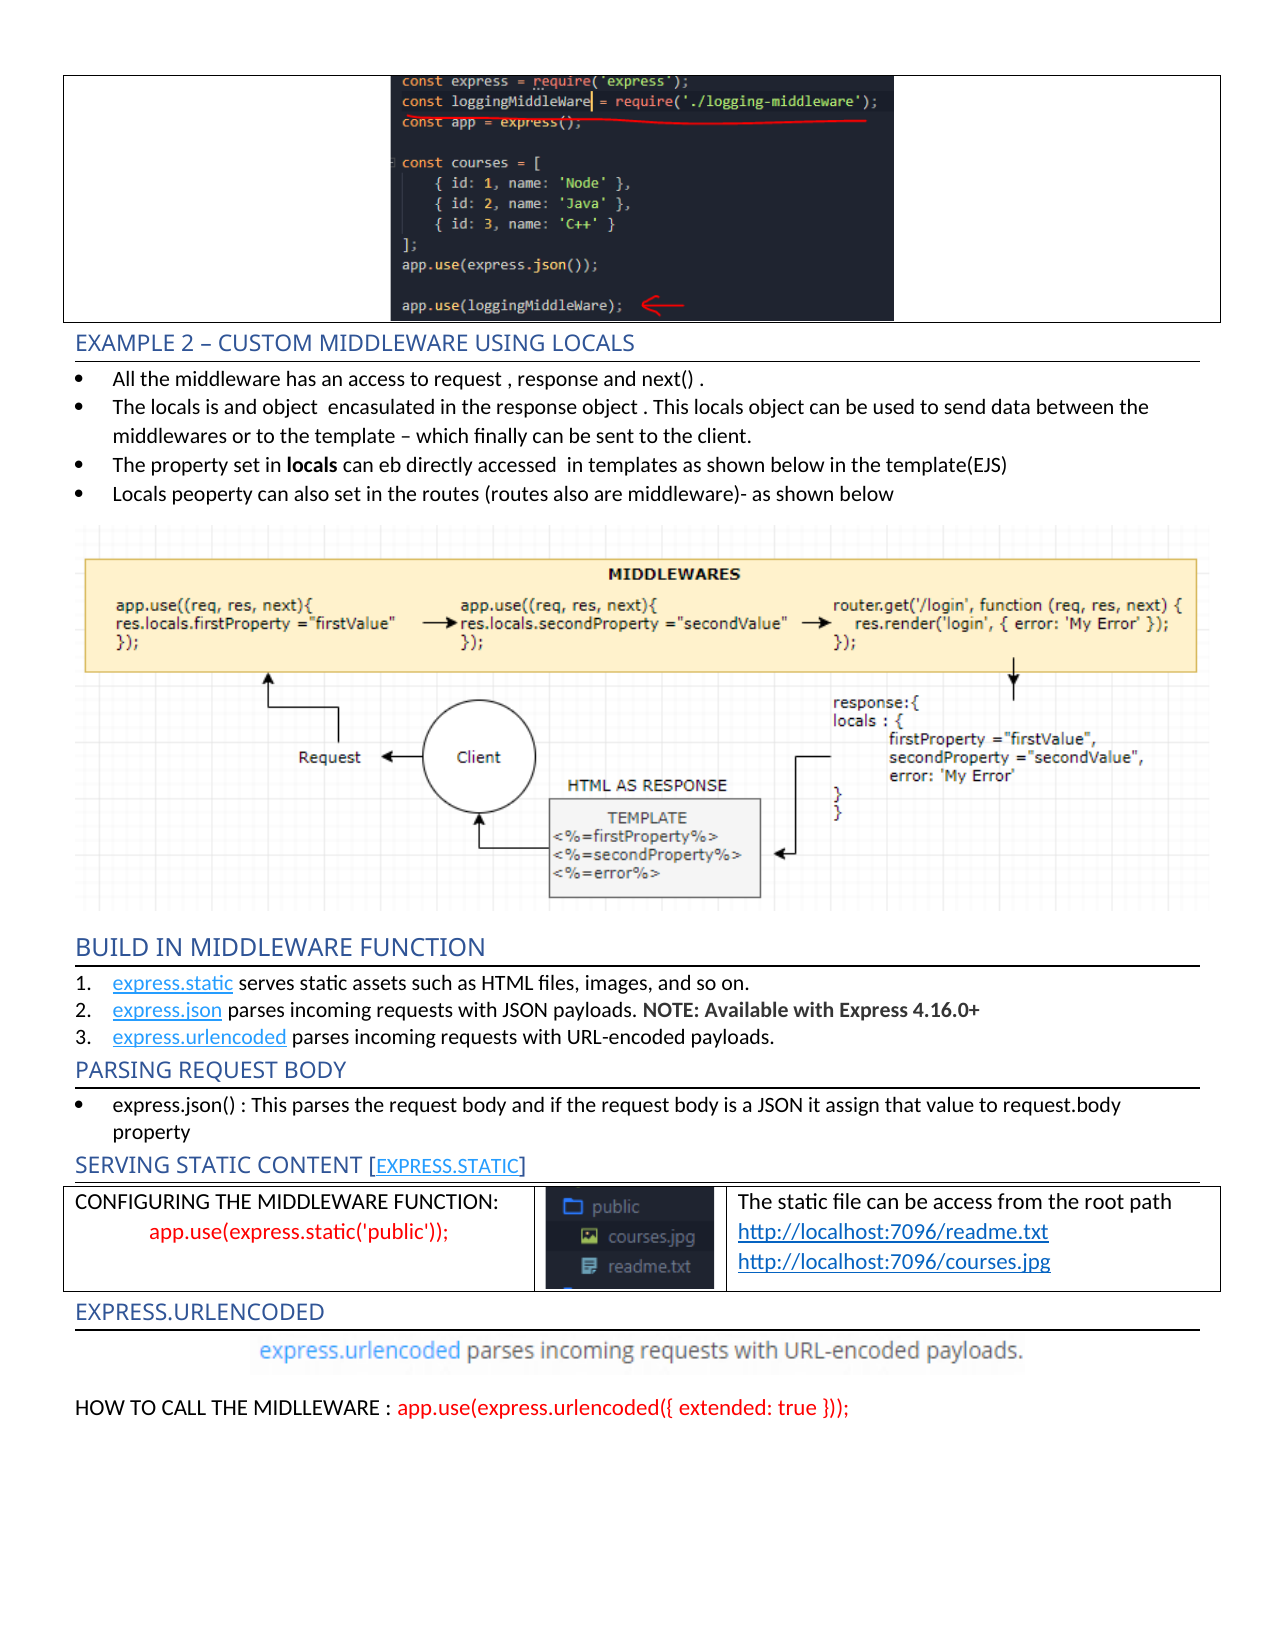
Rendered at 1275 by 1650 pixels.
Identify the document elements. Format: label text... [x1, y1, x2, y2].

subtitle EXAMPLE 2 – CUSTOM MIDDLEWARE USING LOCALS [75, 327, 1200, 361]
table_header [535, 1187, 726, 1291]
list The property set in locals can eb directly accessed in templates as shown below in the template(EJS) [75, 451, 1200, 478]
subtitle express.urlEncoded [75, 1296, 1200, 1329]
list express.json() : This parses the request body and if the request body is a JSON it assign that value to request.body property [75, 1091, 1200, 1144]
subtitle PARSING REQUEST BODY [75, 1054, 1200, 1087]
text HOW TO CALL THE MIDLLEWARE : app.use(express.urlencoded({ extended: true })); [75, 1393, 1200, 1421]
picture [75, 525, 1210, 911]
subtitle BUILD IN MIDDLEWARE FUNCTION [75, 929, 1200, 965]
picture [545, 1187, 715, 1289]
list express.static serves static assets such as HTML files, images, and so on. [75, 969, 1200, 996]
list express.json parses incoming requests with JSON payloads. NOTE: Available with Express 4.16.0+ [75, 996, 1200, 1023]
table_header CONFIGURING THE MIDDLEWARE FUNCTION: app.use(express.static('public')); [64, 1187, 534, 1291]
picture [250, 1333, 1025, 1375]
picture [390, 76, 894, 321]
list All the middleware has an access to request , response and next() . [75, 365, 1200, 391]
list Locals peoperty can also set in the routes (routes also are middleware)- as shown below [75, 480, 1200, 506]
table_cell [64, 76, 1220, 322]
list The locals is and object encasulated in the response object . This locals object can be used to send data between the middlewares or to the template – which finally can be sent to the client. [75, 393, 1200, 449]
table_header The static file can be access from the root path http://localhost:7096/readme.txt http://localhost:7096/courses.jpg [727, 1187, 1220, 1291]
list express.urlencoded parses incoming requests with URL-encoded payloads. [75, 1023, 1200, 1049]
subtitle SERVING STATIC CONTENT [express.static] [75, 1149, 1200, 1182]
